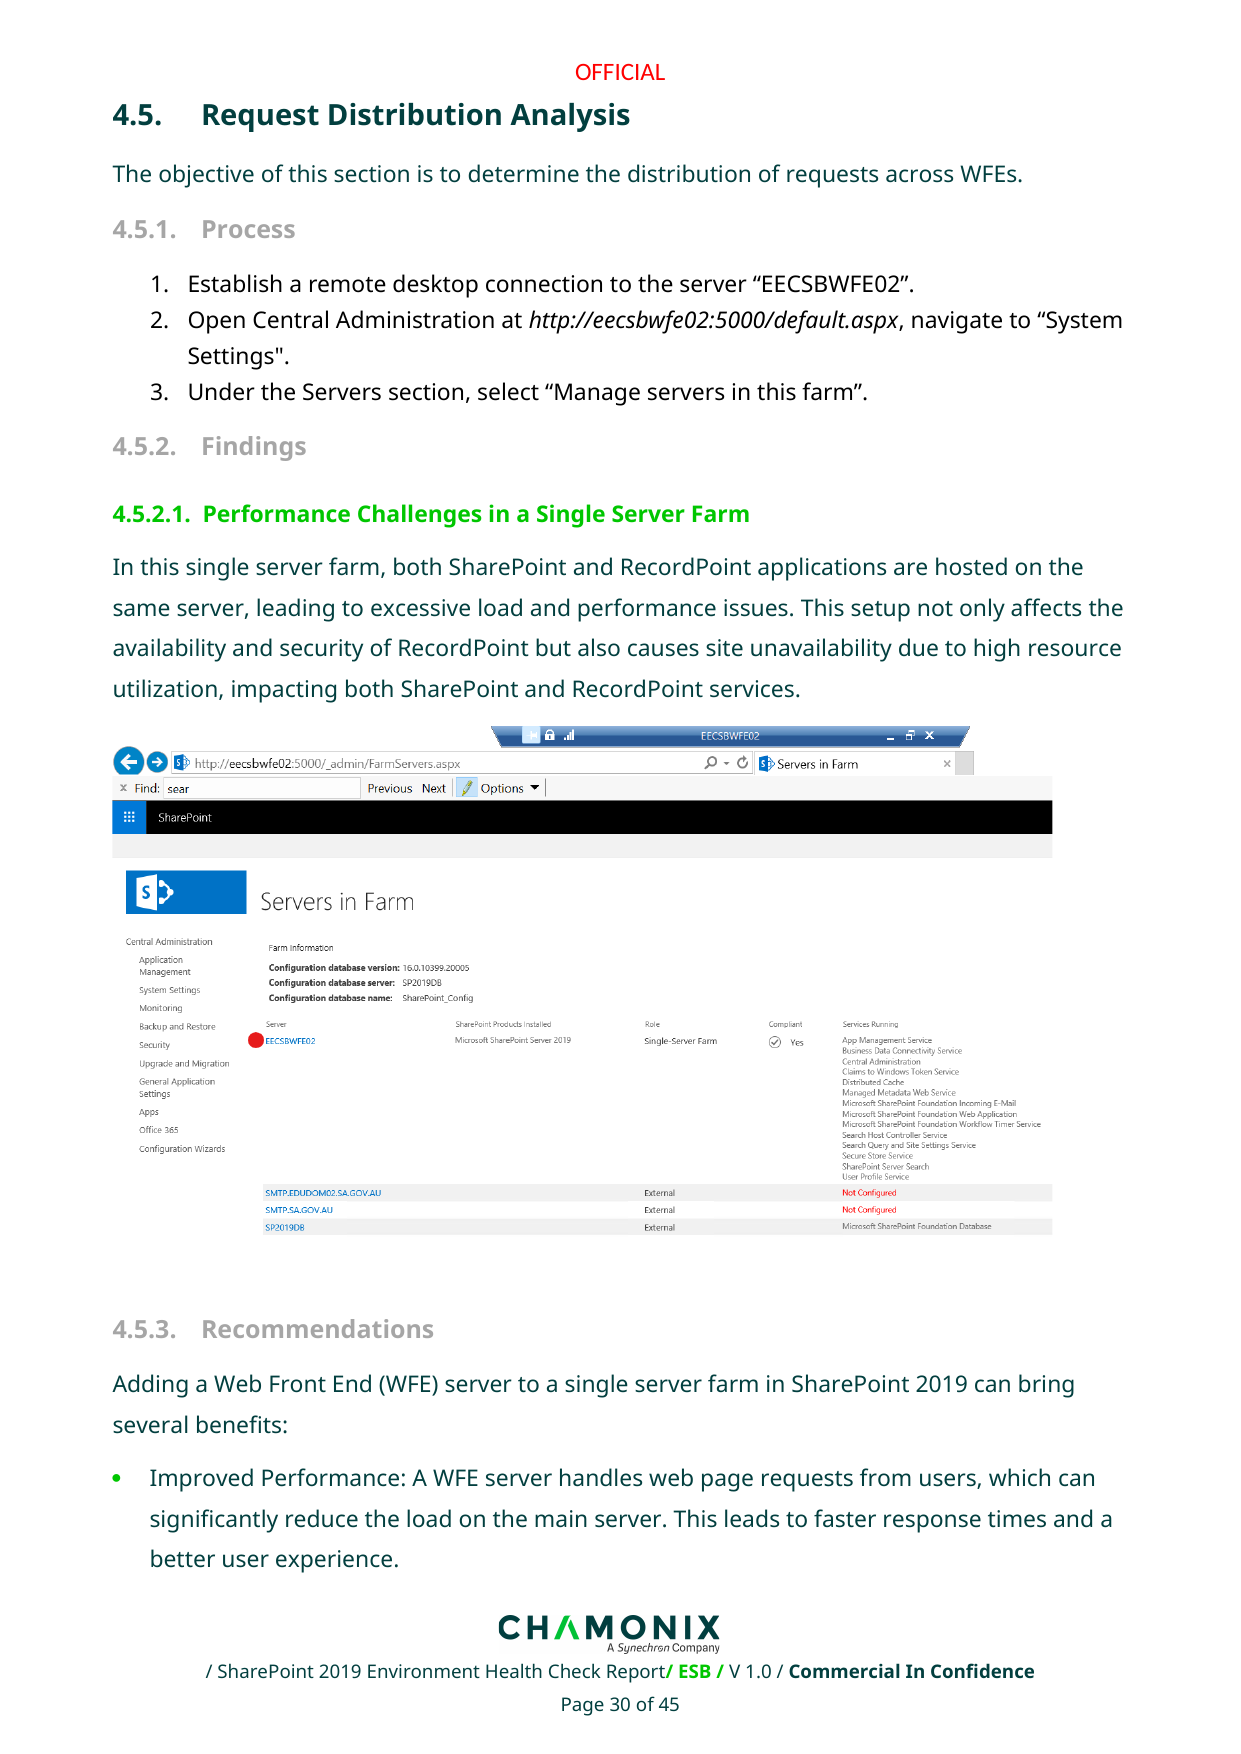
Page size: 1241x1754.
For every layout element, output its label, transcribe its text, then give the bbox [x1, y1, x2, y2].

subtitle Findings [112, 429, 1128, 463]
subtitle Performance Challenges in a Single Server Farm [112, 498, 1128, 529]
text In this single server farm, both SharePoint and RecordPoint applications are hosted on the same server, leading to excessive load and performance issues. This setup not only affects the availability and security of RecordPoint but also causes site unavailability due to high resource utilization, impacting both SharePoint and RecordPoint services. [112, 551, 1128, 704]
subtitle Process [112, 211, 1128, 246]
picture [112, 726, 1053, 1237]
list Open Central Administration at http://eecsbwfe02:5000/default.aspx, navigate to “System Settings". [150, 304, 1128, 371]
picture [498, 1615, 720, 1654]
text Adding a Web Front End (WFE) server to a single server farm in SharePoint 2019 can bring several benefits: [112, 1368, 1128, 1440]
subtitle Recommendations [112, 1311, 1128, 1345]
list Improved Performance: A WFE server handles web page requests from users, which can significantly reduce the load on the main server. This leads to faster response times and a better user experience. [112, 1462, 1128, 1574]
subtitle Request Distribution Analysis [112, 94, 1128, 134]
list Under the Servers section, select “Manage servers in this farm”. [150, 376, 1128, 407]
list Establish a remote desktop connection to the server “EECSBWFE02”. [150, 268, 1128, 299]
text The objective of this section is to determine the distribution of requests across WFEs. [112, 158, 1128, 189]
